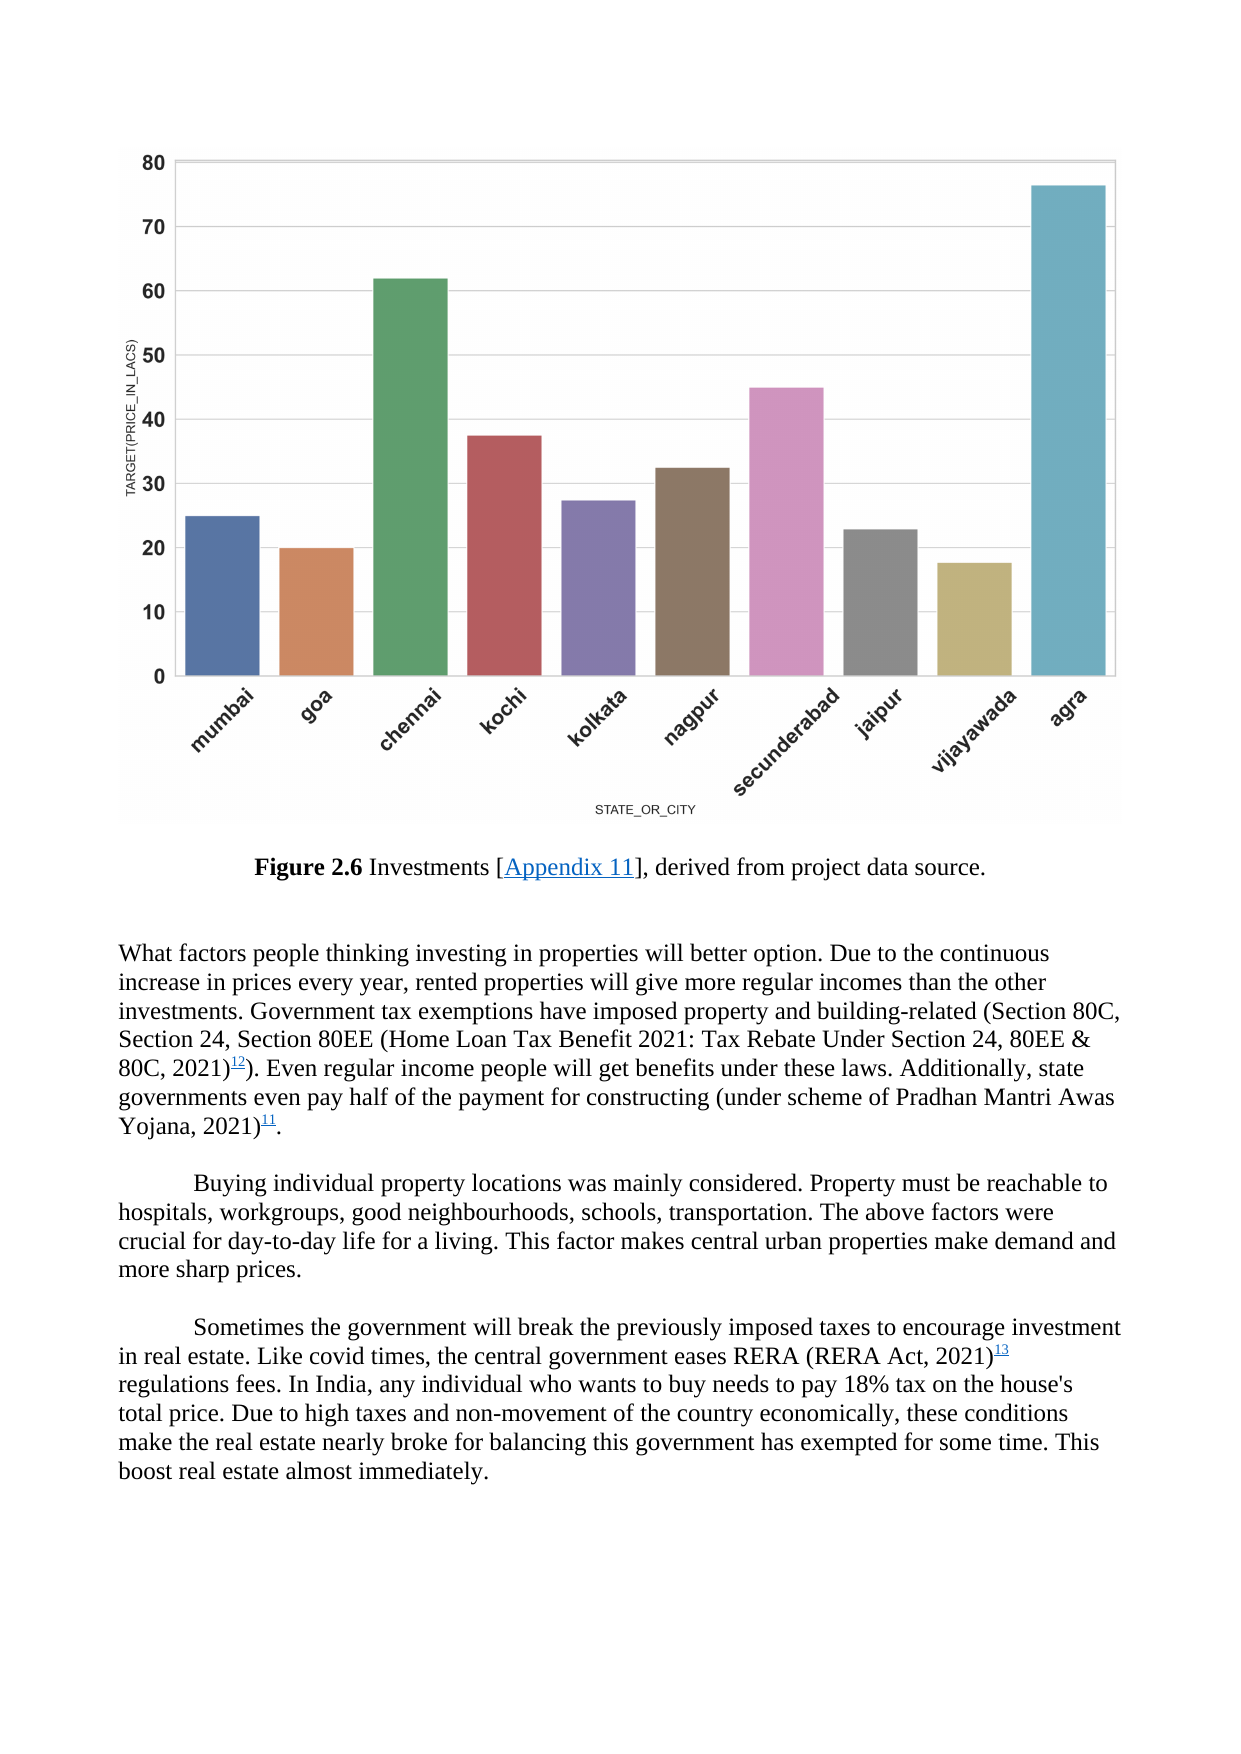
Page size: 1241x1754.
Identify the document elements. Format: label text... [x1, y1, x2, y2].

text Buying individual property locations was mainly considered. Property must be reachable to hospitals, workgroups, good neighbourhoods, schools, transportation. The above factors were crucial for day-to-day life for a living. This factor makes central urban properties make demand and more sharp prices. [118, 1168, 1122, 1283]
text What factors people thinking investing in properties will better option. Due to the continuous increase in prices every year, rented properties will give more regular incomes than the other investments. Government tax exemptions have imposed property and building-related (Section 80C, Section 24, Section 80EE (Home Loan Tax Benefit 2021: Tax Rebate Under Section 24, 80EE & 80C, 2021)12). Even regular income people will get benefits under these laws. Additionally, state governments even pay half of the payment for constructing (under scheme of Pradhan Mantri Awas Yojana, 2021)11. [118, 938, 1122, 1139]
picture [118, 147, 1123, 824]
text Sometimes the government will break the previously imposed taxes to encourage investment in real estate. Like covid times, the central government eases RERA (RERA Act, 2021)13 regulations fees. In India, any individual who wants to buy needs to pay 18% tax on the house's total price. Due to high taxes and non-movement of the country economically, these conditions make the real estate nearly broke for balancing this government has exempted for some time. This boost real estate almost immediately. [118, 1312, 1122, 1484]
text Figure 2.6 Investments [Appendix 11], derived from project data source. [118, 852, 1122, 881]
